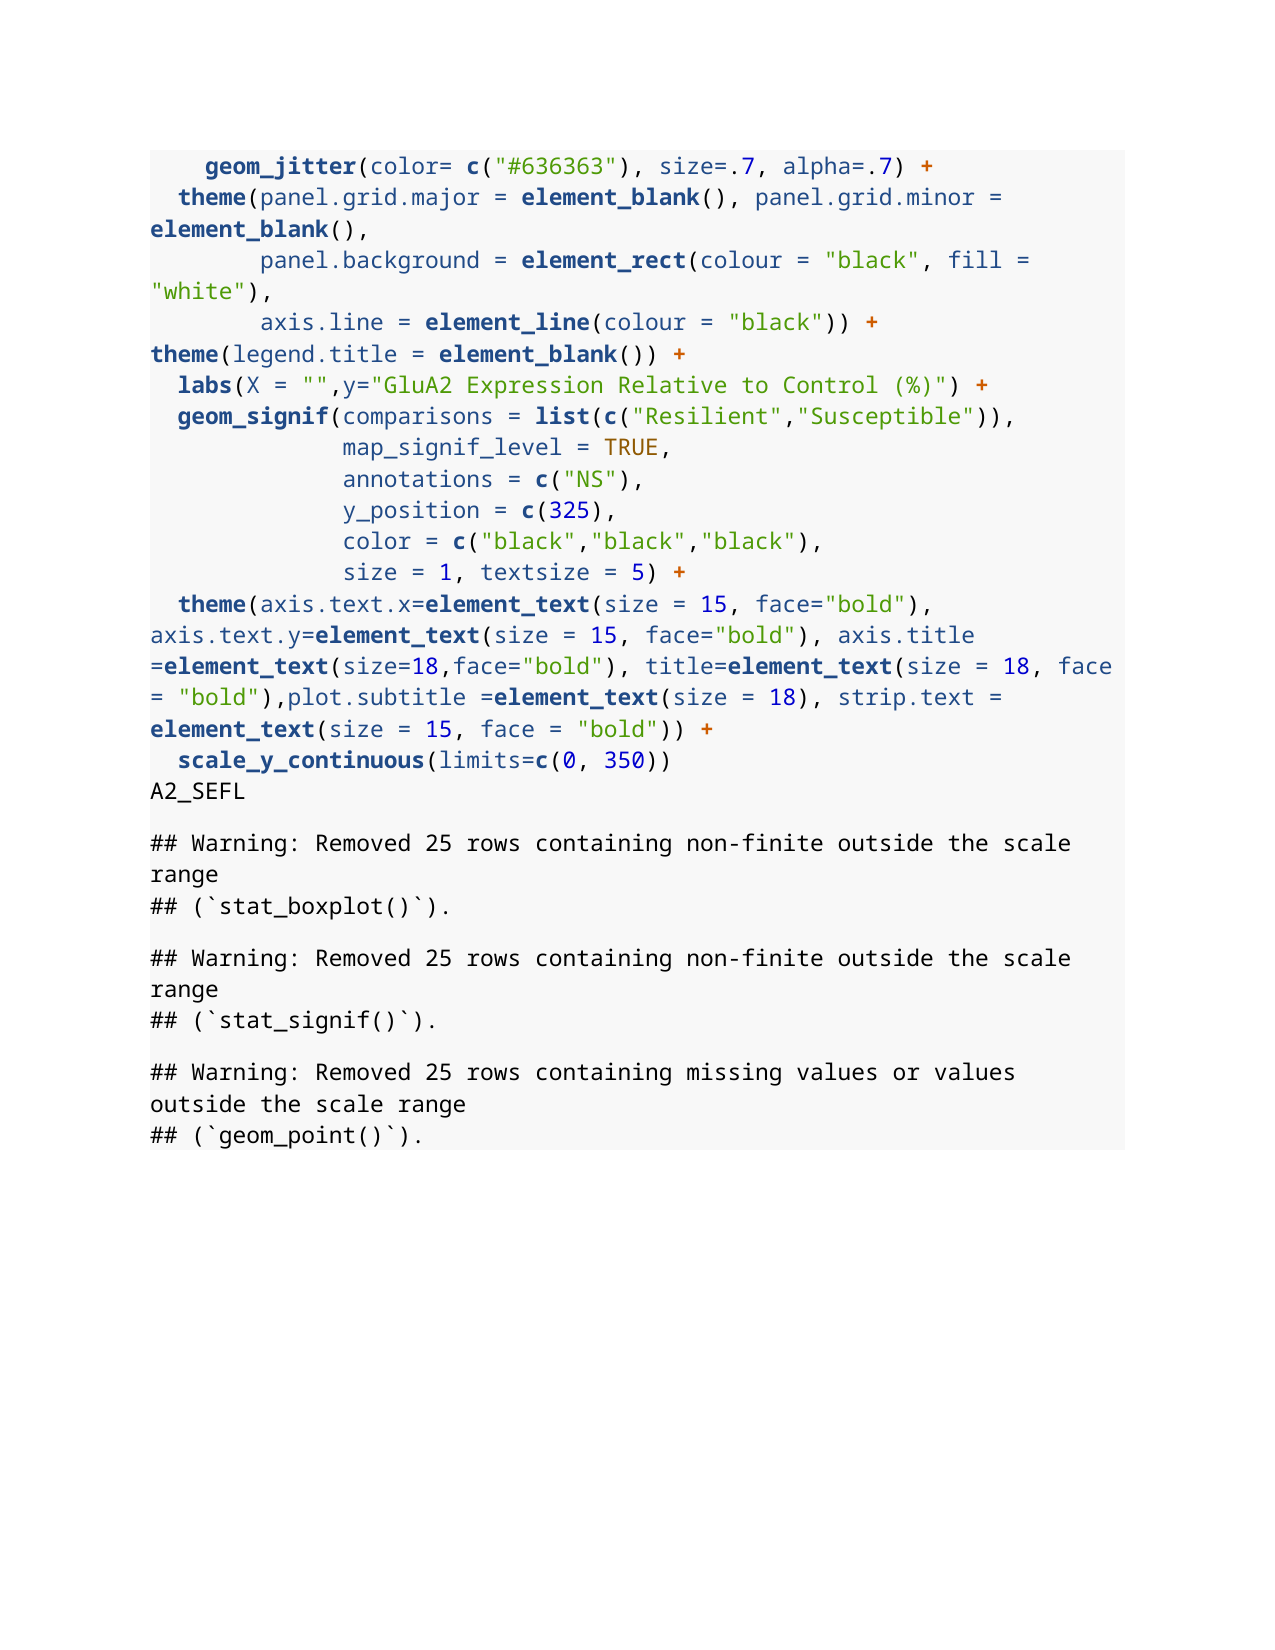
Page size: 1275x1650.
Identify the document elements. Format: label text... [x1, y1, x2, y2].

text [150, 150, 1125, 806]
text ## Warning: Removed 25 rows containing non-finite outside the scale range ## (`stat_signif()`). [150, 942, 1125, 1035]
text ## Warning: Removed 25 rows containing missing values or values outside the scale range ## (`geom_point()`). [150, 1056, 1125, 1150]
text ## Warning: Removed 25 rows containing non-finite outside the scale range ## (`stat_boxplot()`). [150, 827, 1125, 921]
